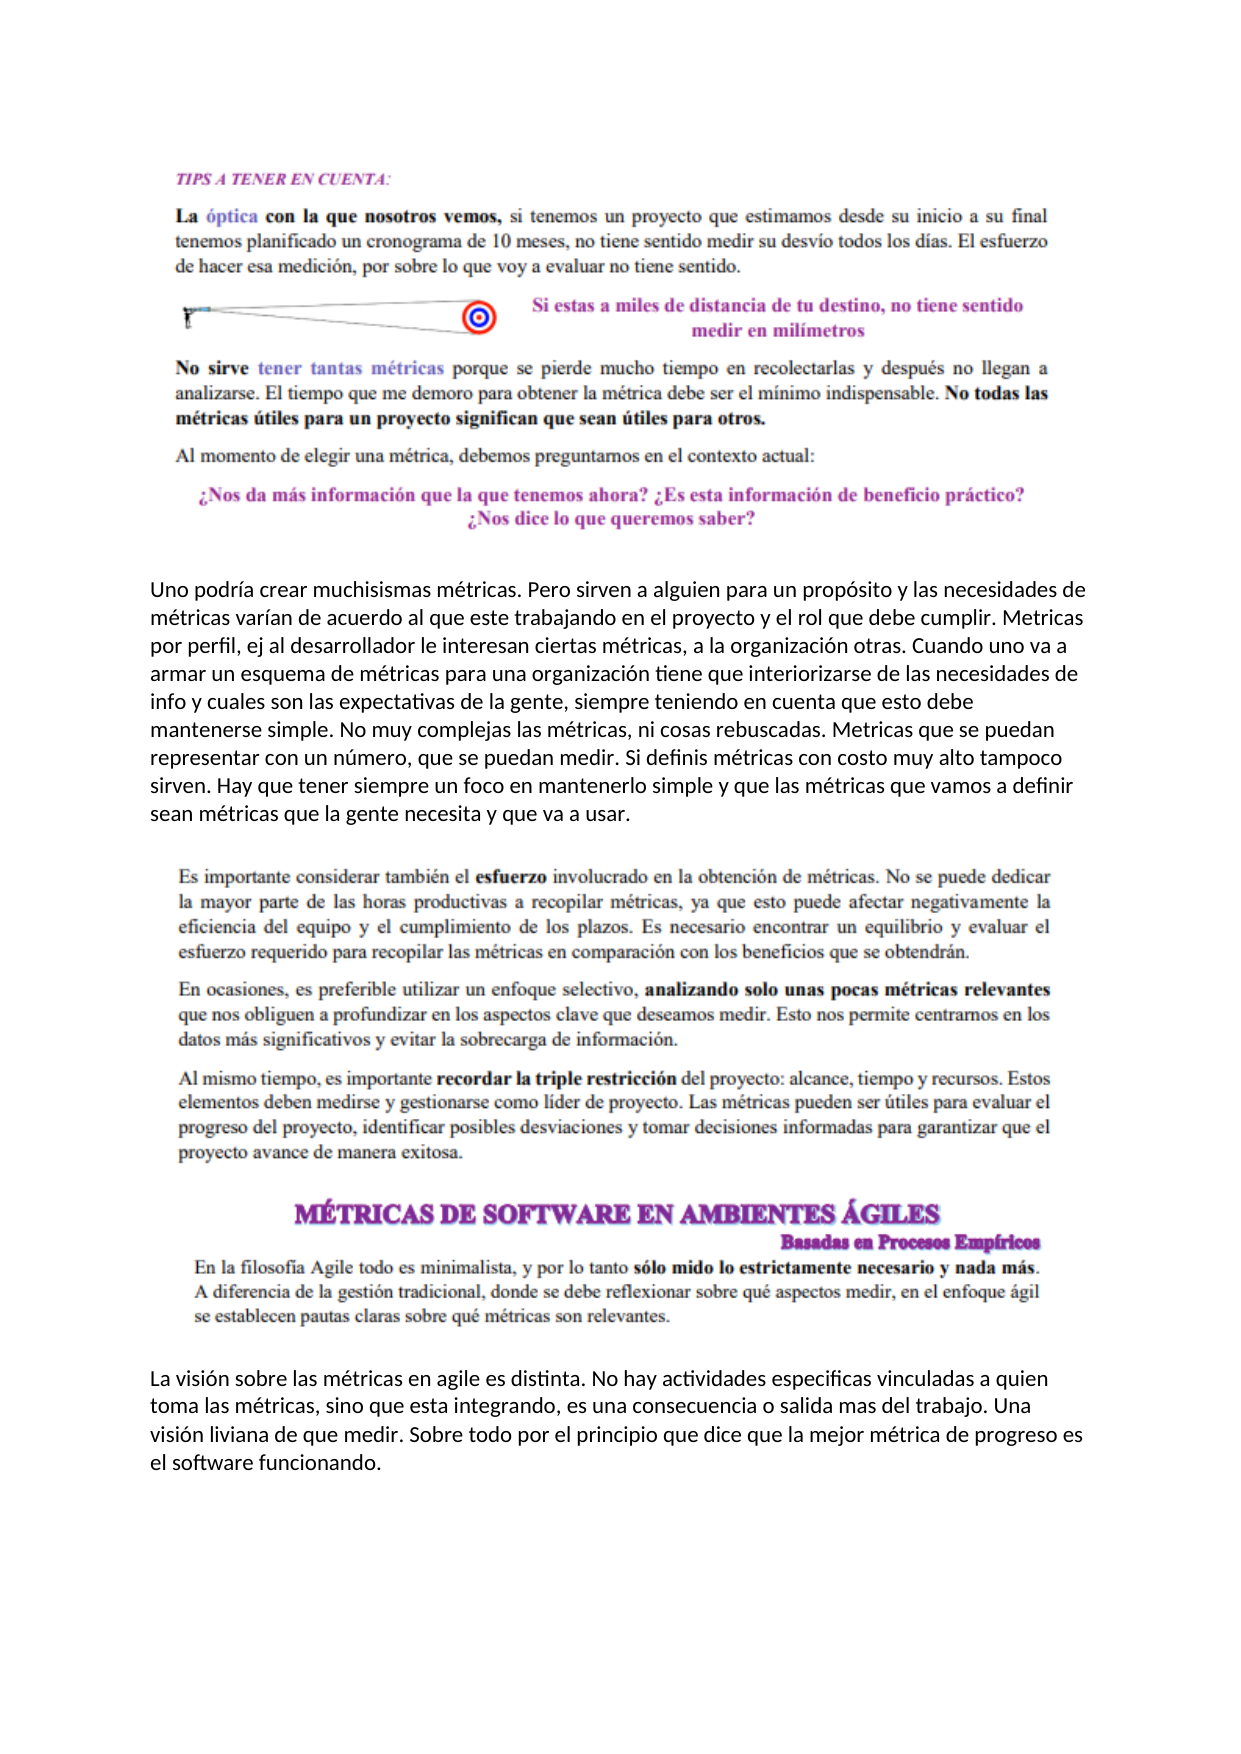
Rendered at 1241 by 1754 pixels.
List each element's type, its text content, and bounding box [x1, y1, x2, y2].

text La visión sobre las métricas en agile es distinta. No hay actividades especificas vinculadas a quien toma las métricas, sino que esta integrando, es una consecuencia o salida mas del trabajo. Una visión liviana de que medir. Sobre todo por el principio que dice que la mejor métrica de progreso es el software funcionando. [150, 1364, 1090, 1476]
picture [150, 1192, 1091, 1339]
picture [150, 150, 1074, 550]
text Uno podría crear muchisismas métricas. Pero sirven a alguien para un propósito y las necesidades de métricas varían de acuerdo al que este trabajando en el proyecto y el rol que debe cumplir. Metricas por perfil, ej al desarrollador le interesan ciertas métricas, a la organización otras. Cuando uno va a armar un esquema de métricas para una organización tiene que interiorizarse de las necesidades de info y cuales son las expectativas de la gente, siempre teniendo en cuenta que esto debe mantenerse simple. No muy complejas las métricas, ni cosas rebuscadas. Metricas que se puedan representar con un número, que se puedan medir. Si definis métricas con costo muy alto tampoco sirven. Hay que tener siempre un foco en mantenerlo simple y que las métricas que vamos a definir sean métricas que la gente necesita y que va a usar. [150, 575, 1090, 827]
picture [150, 852, 1083, 1168]
